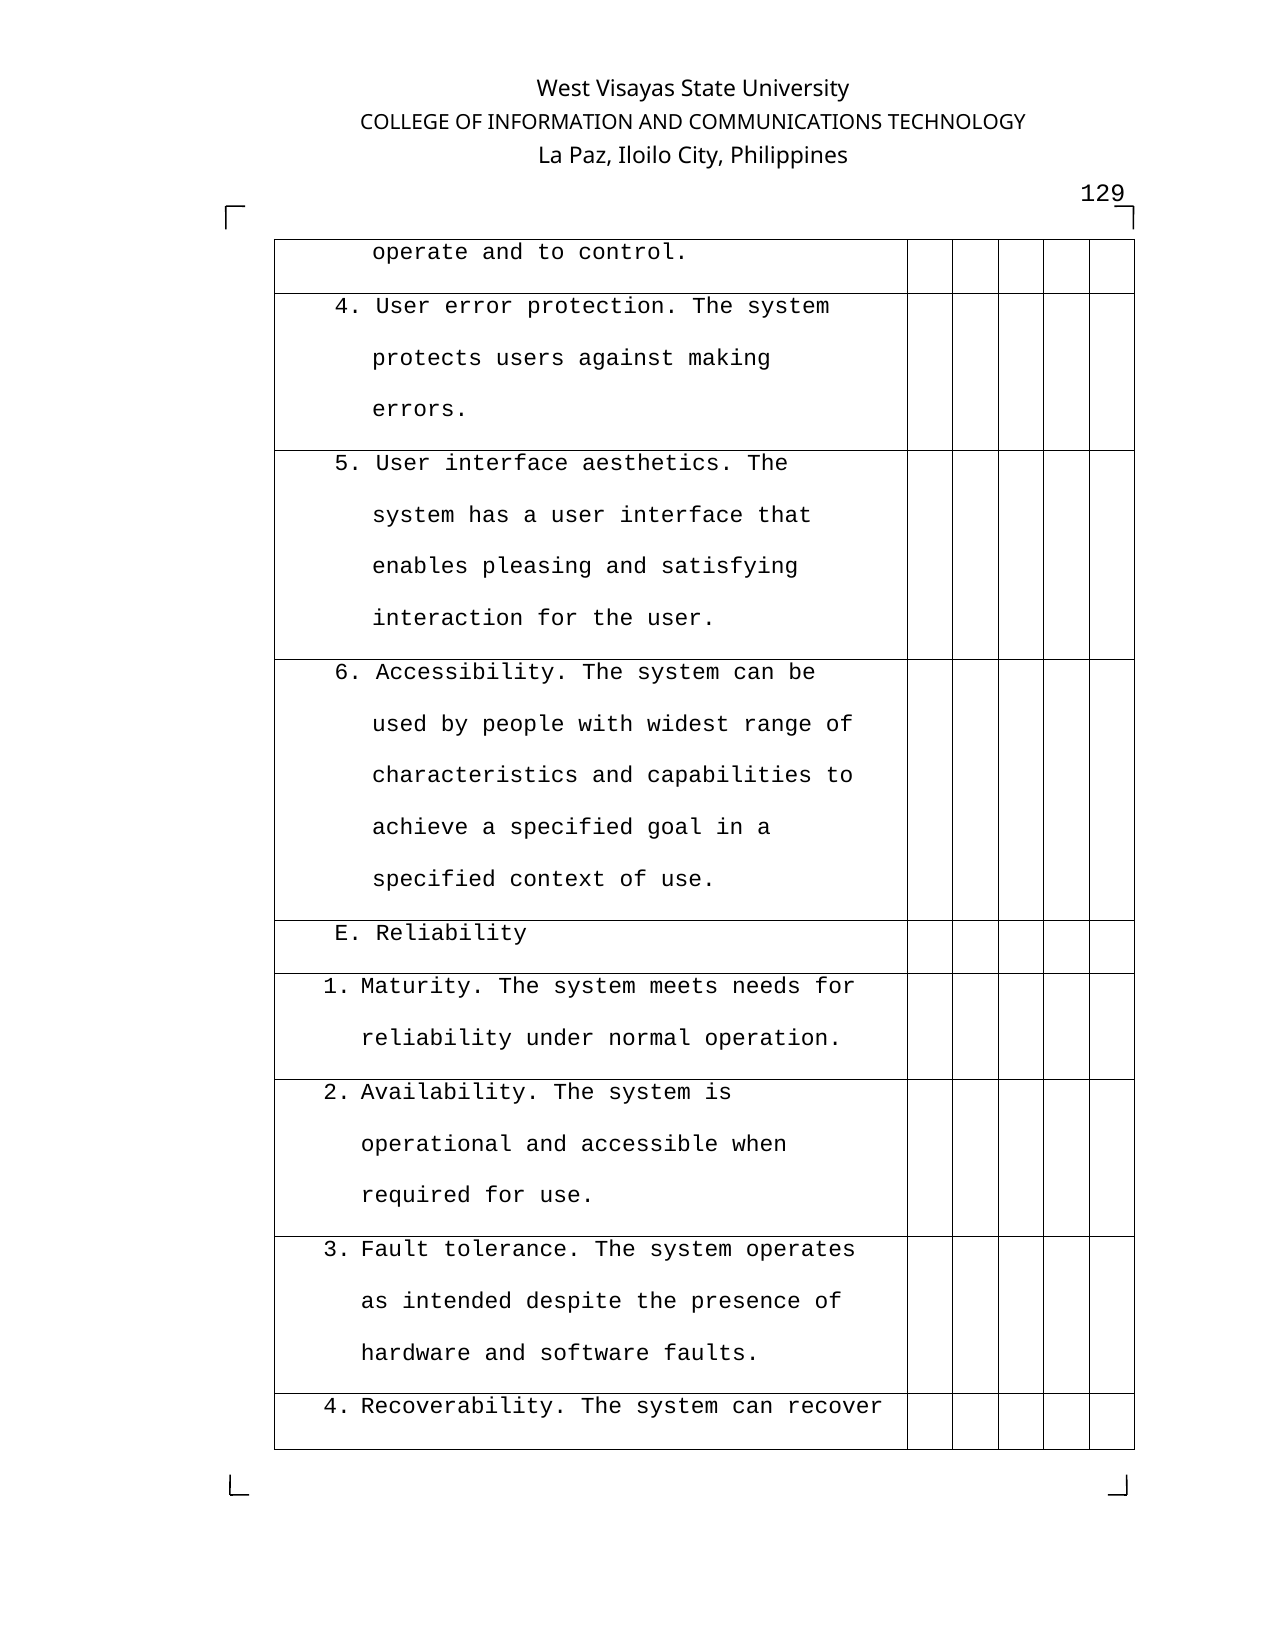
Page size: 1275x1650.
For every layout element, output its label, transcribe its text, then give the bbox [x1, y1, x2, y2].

table_cell [953, 1237, 998, 1393]
table_cell [908, 660, 952, 920]
table_cell [999, 921, 1043, 973]
table_cell [908, 1080, 952, 1236]
table_cell 5. User interface aesthetics. The system has a user interface that enables pleasing and satisfying interaction for the user. [275, 451, 907, 659]
table_cell [1090, 921, 1134, 973]
table_cell [1044, 1080, 1089, 1236]
table_cell [1090, 451, 1134, 659]
table_cell [908, 240, 952, 292]
table_cell [1044, 451, 1089, 659]
table_cell Availability. The system is operational and accessible when required for use. [275, 1080, 907, 1236]
table_cell E. Reliability [275, 921, 907, 973]
table_cell [1090, 660, 1134, 920]
table_cell [1090, 240, 1134, 292]
table_cell [908, 921, 952, 973]
table_cell [953, 451, 998, 659]
table_cell [1044, 294, 1089, 450]
table_cell [908, 1237, 952, 1393]
table_cell [908, 974, 952, 1079]
table_cell [1044, 921, 1089, 973]
table_cell 6. Accessibility. The system can be used by people with widest range of characteristics and capabilities to achieve a specified goal in a specified context of use. [275, 660, 907, 920]
table_cell [953, 974, 998, 1079]
table_cell [1090, 974, 1134, 1079]
table_cell [999, 1237, 1043, 1393]
table_cell [1090, 1237, 1134, 1393]
table_cell [1044, 974, 1089, 1079]
table_cell [953, 240, 998, 292]
table_cell [1044, 1237, 1089, 1393]
table_cell [1090, 294, 1134, 450]
table_cell [1044, 1394, 1089, 1448]
table_cell [999, 294, 1043, 450]
table_cell Fault tolerance. The system operates as intended despite the presence of hardware and software faults. [275, 1237, 907, 1393]
table_cell 4. User error protection. The system protects users against making errors. [275, 294, 907, 450]
table_cell [1090, 1394, 1134, 1448]
table_cell [953, 660, 998, 920]
table_cell [999, 974, 1043, 1079]
table_cell [999, 451, 1043, 659]
table_cell [908, 294, 952, 450]
table_cell [1044, 240, 1089, 292]
table_cell [908, 451, 952, 659]
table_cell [275, 240, 907, 292]
table_cell [953, 1394, 998, 1448]
table_cell [953, 294, 998, 450]
table_cell [908, 1394, 952, 1448]
table_cell [953, 1080, 998, 1236]
table_cell Maturity. The system meets needs for reliability under normal operation. [275, 974, 907, 1079]
table_cell [999, 1080, 1043, 1236]
table_cell [953, 921, 998, 973]
table_cell [999, 240, 1043, 292]
table_cell [1090, 1080, 1134, 1236]
table_cell [999, 1394, 1043, 1448]
table_cell [1044, 660, 1089, 920]
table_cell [275, 1394, 907, 1448]
table_cell [999, 660, 1043, 920]
